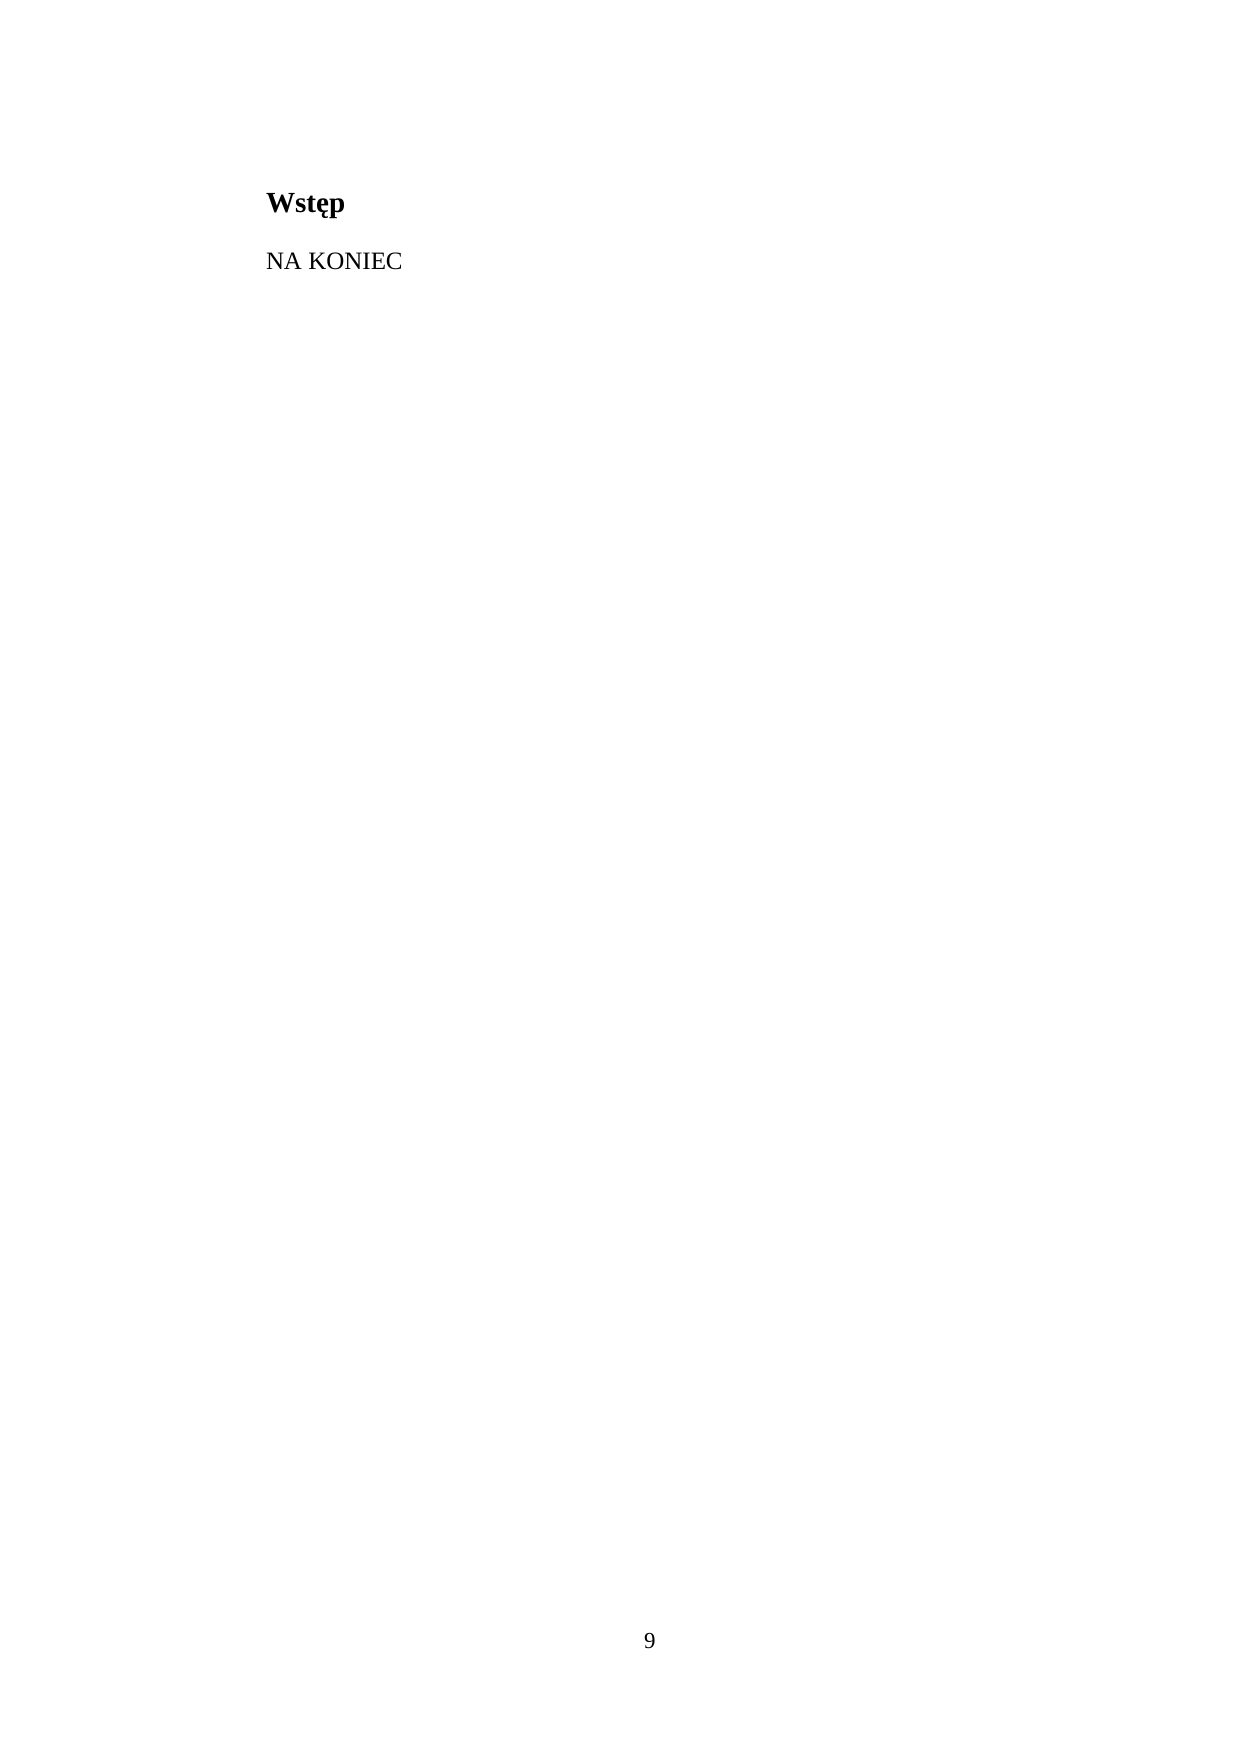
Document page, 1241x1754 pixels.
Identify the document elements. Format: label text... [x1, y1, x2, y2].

text NA KONIEC [207, 246, 1092, 275]
subtitle Wstęp [266, 185, 1092, 219]
